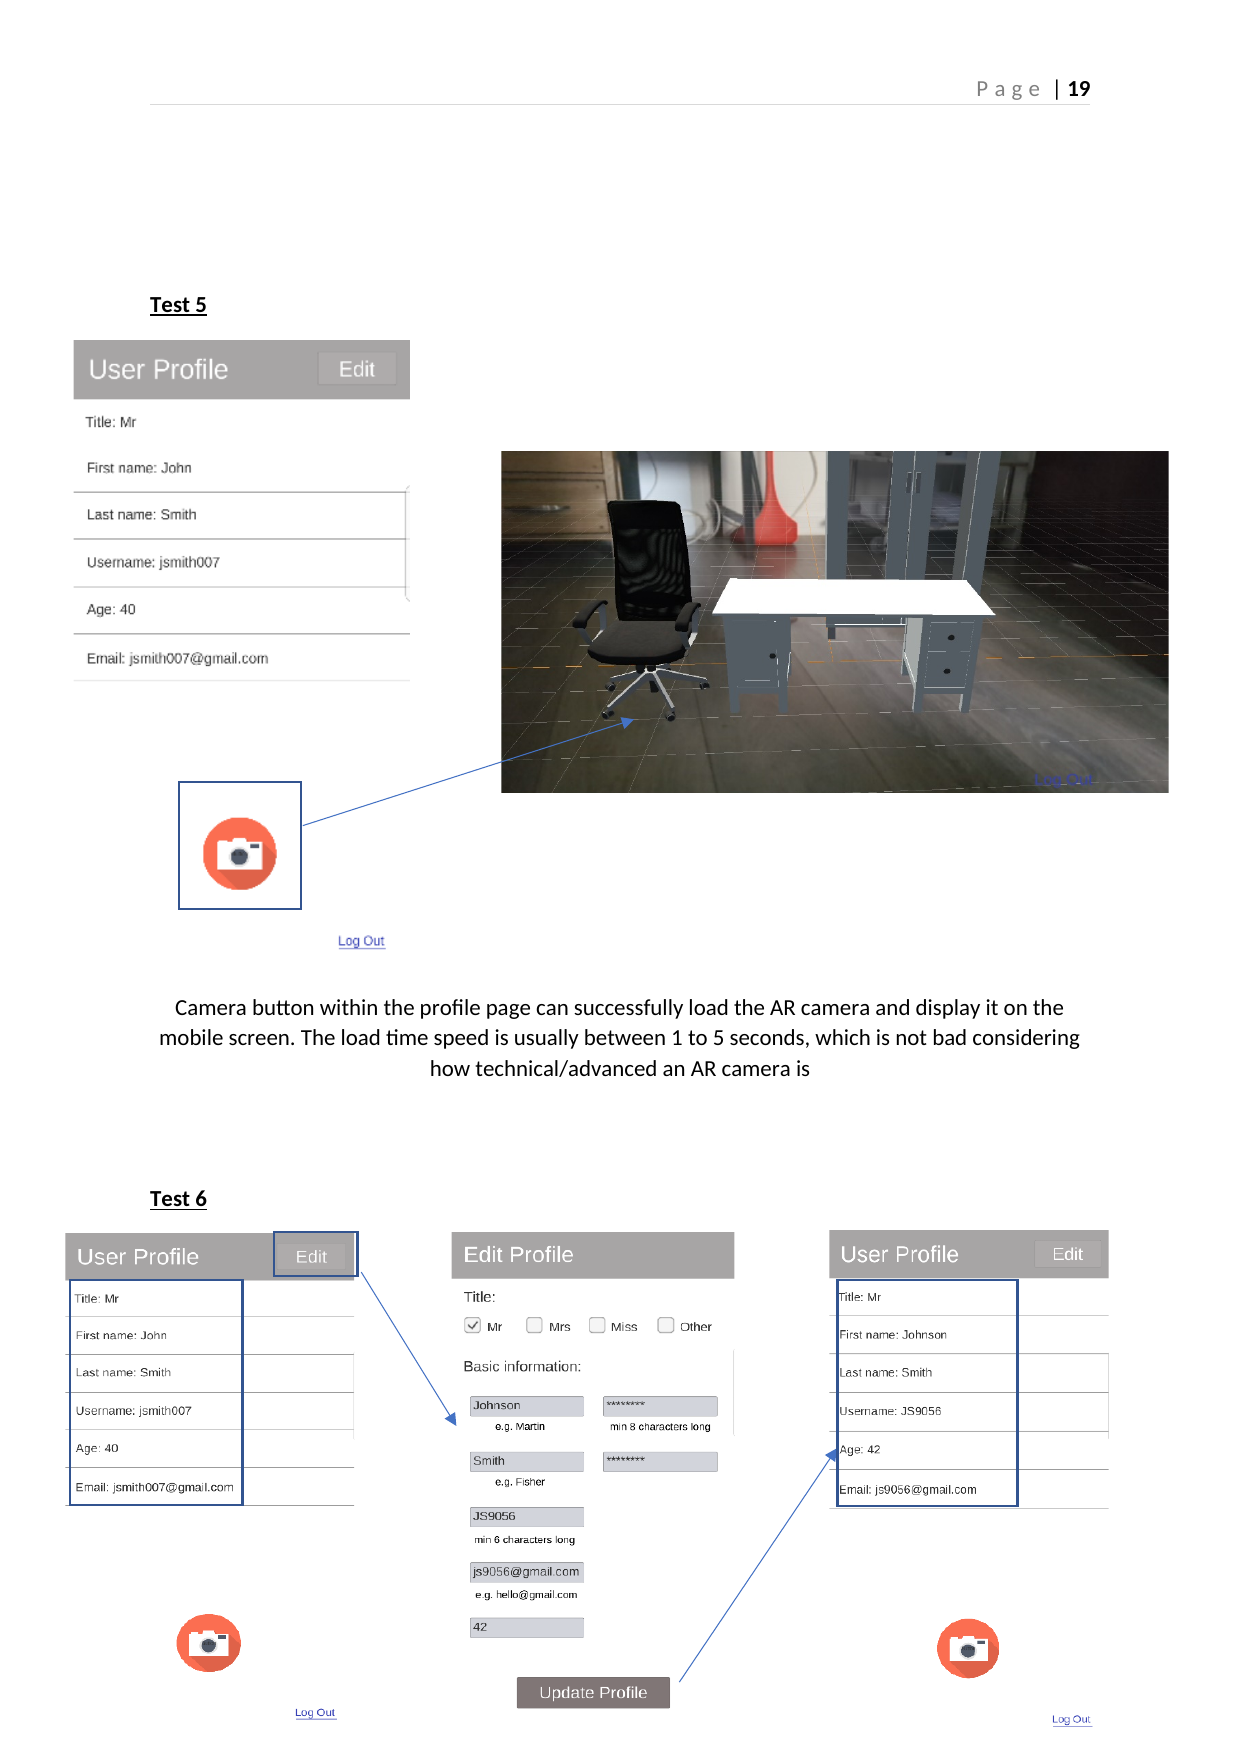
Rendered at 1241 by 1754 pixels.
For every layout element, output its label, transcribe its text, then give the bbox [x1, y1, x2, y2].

text Camera button within the profile page can successfully load the AR camera and display it on the mobile screen. The load time speed is usually between 1 to 5 seconds, which is not bad considering how technical/advanced an AR camera is [150, 993, 1090, 1082]
picture [63, 1233, 354, 1724]
picture [839, 1281, 1016, 1505]
text Test 6 [150, 1184, 1090, 1213]
picture [500, 451, 1169, 666]
picture [73, 340, 410, 962]
picture [450, 1232, 734, 1719]
picture [275, 1233, 354, 1275]
picture [827, 1230, 1108, 1731]
picture [180, 783, 300, 908]
text Test 5 [150, 290, 1090, 318]
